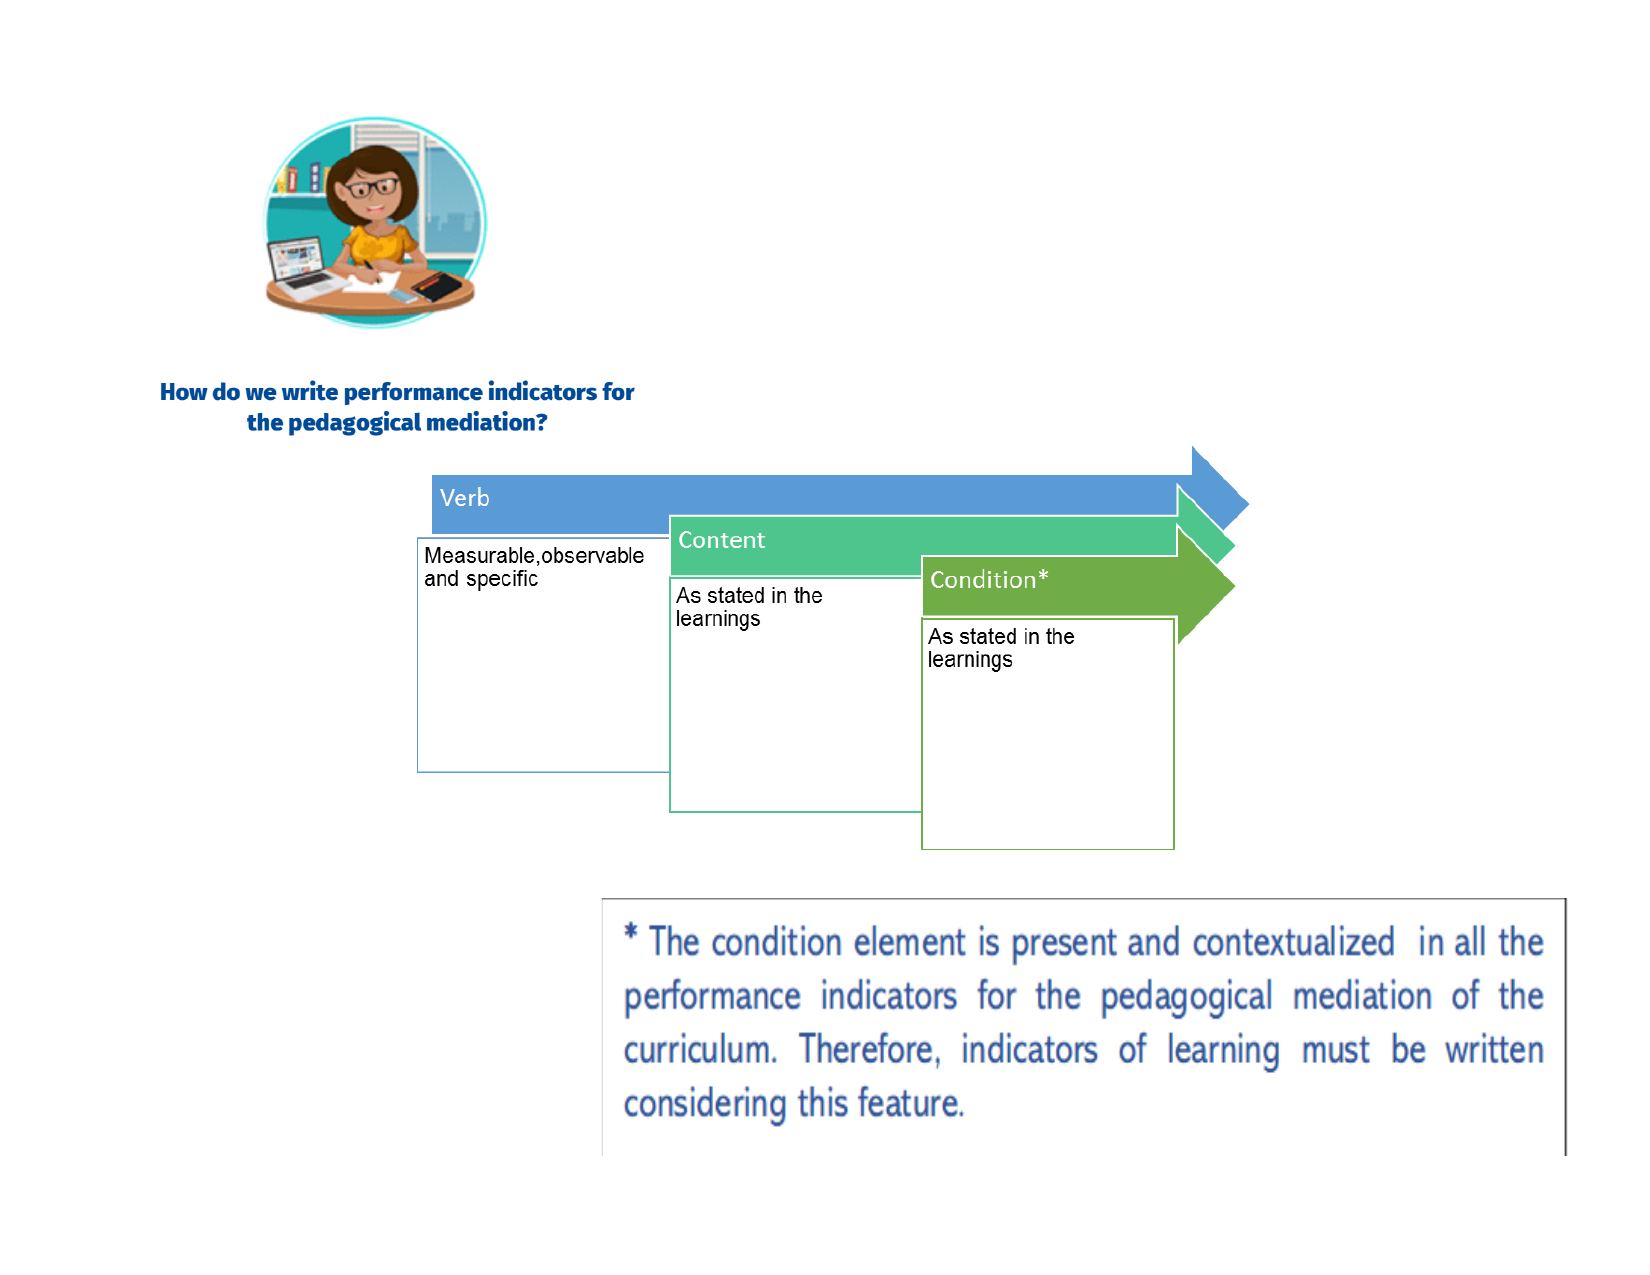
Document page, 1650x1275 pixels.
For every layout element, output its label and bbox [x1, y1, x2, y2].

picture [150, 97, 1252, 850]
picture [601, 898, 1568, 1156]
